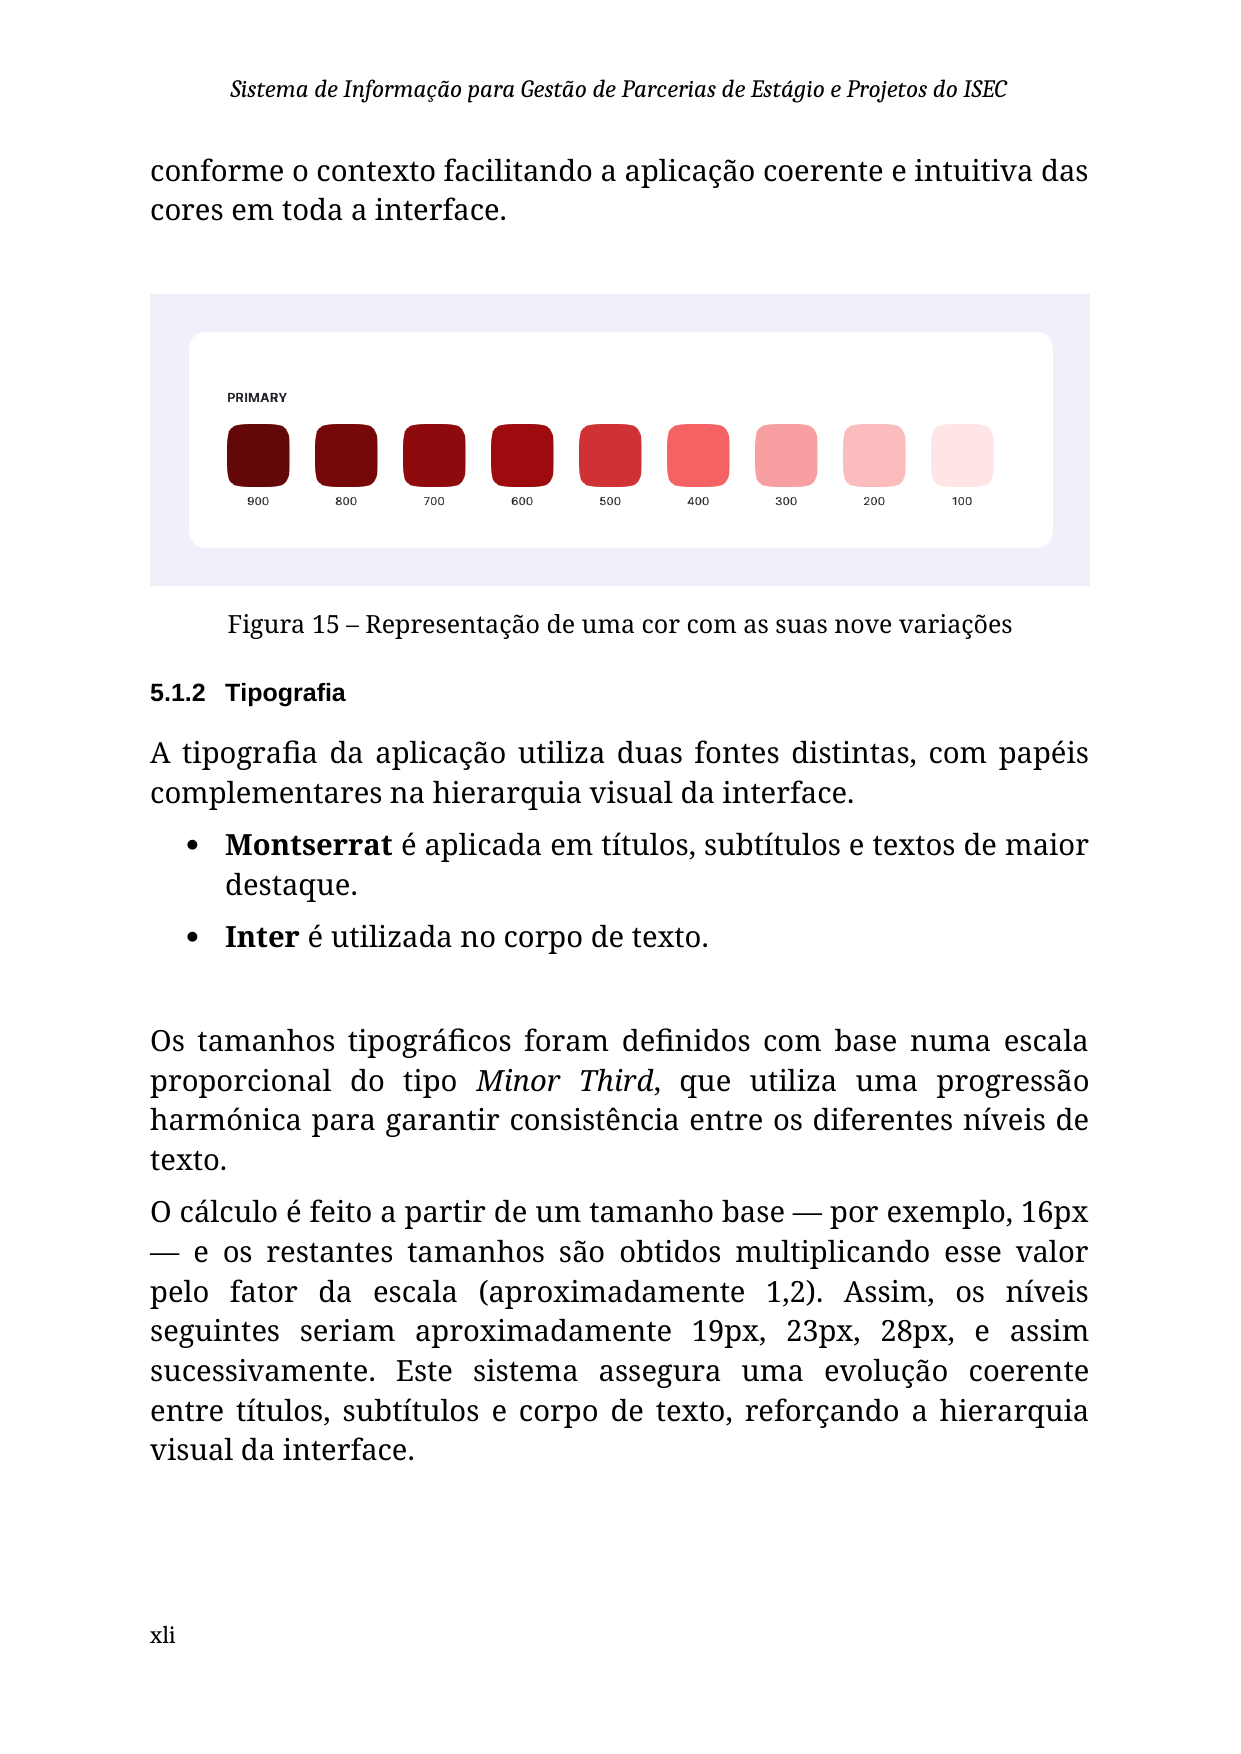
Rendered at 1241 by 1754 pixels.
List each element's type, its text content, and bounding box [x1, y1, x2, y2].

picture [150, 294, 1091, 586]
subtitle Tipografia [150, 678, 1090, 707]
text Figura 15 – Representação de uma cor com as suas nove variações [150, 607, 1090, 641]
text A tipografia da aplicação utiliza duas fontes distintas, com papéis complementares na hierarquia visual da interface. [150, 732, 1090, 812]
text Os tamanhos tipográficos foram definidos com base numa escala proporcional do tipo Minor Third, que utiliza uma progressão harmónica para garantir consistência entre os diferentes níveis de texto. [150, 1020, 1090, 1179]
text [150, 150, 1090, 229]
list Montserrat é aplicada em títulos, subtítulos e textos de maior destaque. [187, 824, 1090, 903]
text O cálculo é feito a partir de um tamanho base — por exemplo, 16px — e os restantes tamanhos são obtidos multiplicando esse valor pelo fator da escala (aproximadamente 1,2). Assim, os níveis seguintes seriam aproximadamente 19px, 23px, 28px, e assim sucessivamente. Este sistema assegura uma evolução coerente entre títulos, subtítulos e corpo de texto, reforçando a hierarquia visual da interface. [150, 1192, 1090, 1469]
list Inter é utilizada no corpo de texto. [187, 916, 1090, 956]
